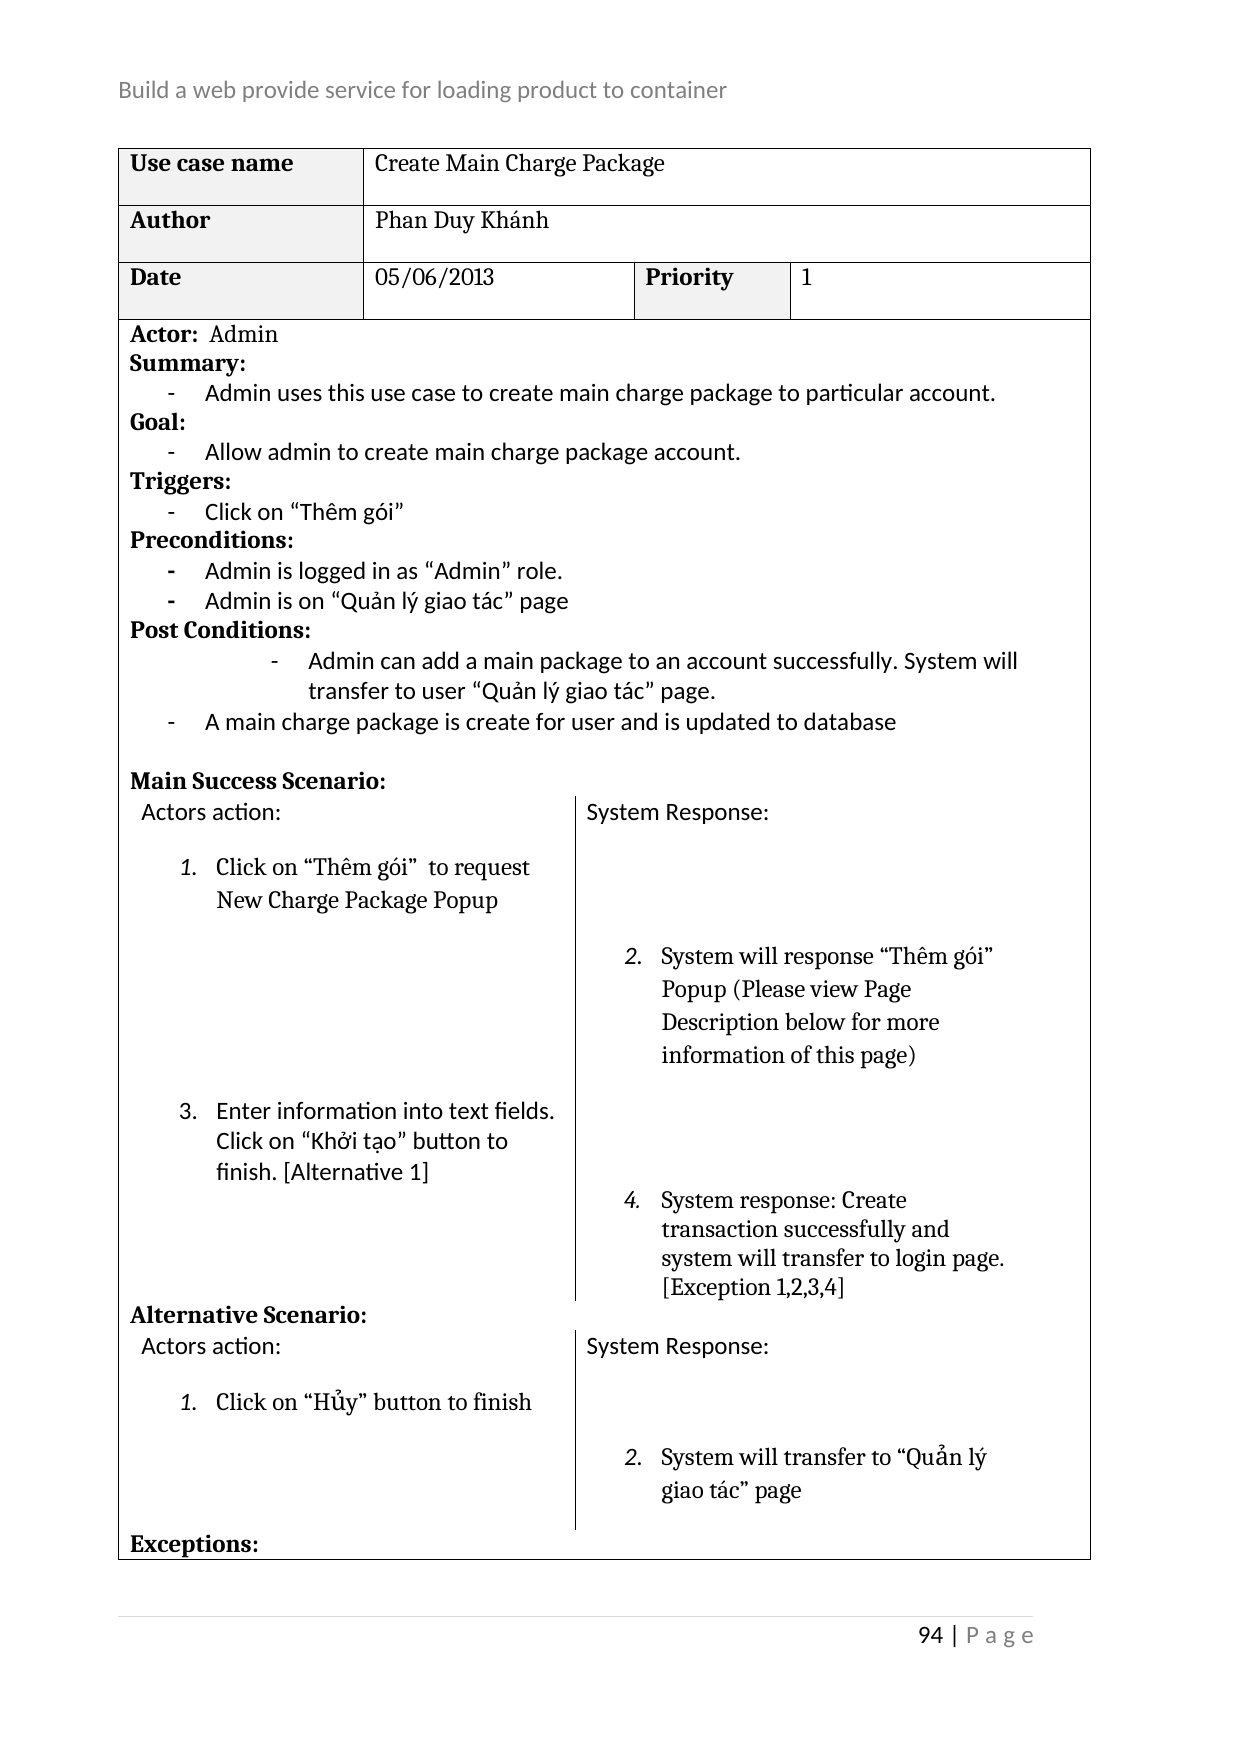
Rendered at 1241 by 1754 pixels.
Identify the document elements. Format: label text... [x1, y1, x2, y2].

table_cell 05/06/2013 [364, 263, 634, 319]
table_cell Phan Duy Khánh [364, 206, 1090, 262]
table_cell Date [119, 263, 363, 319]
table_cell Create Main Charge Package [364, 149, 1090, 205]
table_cell 1 [791, 263, 1090, 319]
table_cell Author [119, 206, 363, 262]
table_cell Priority [635, 263, 790, 319]
table_cell Use case name [119, 149, 363, 205]
